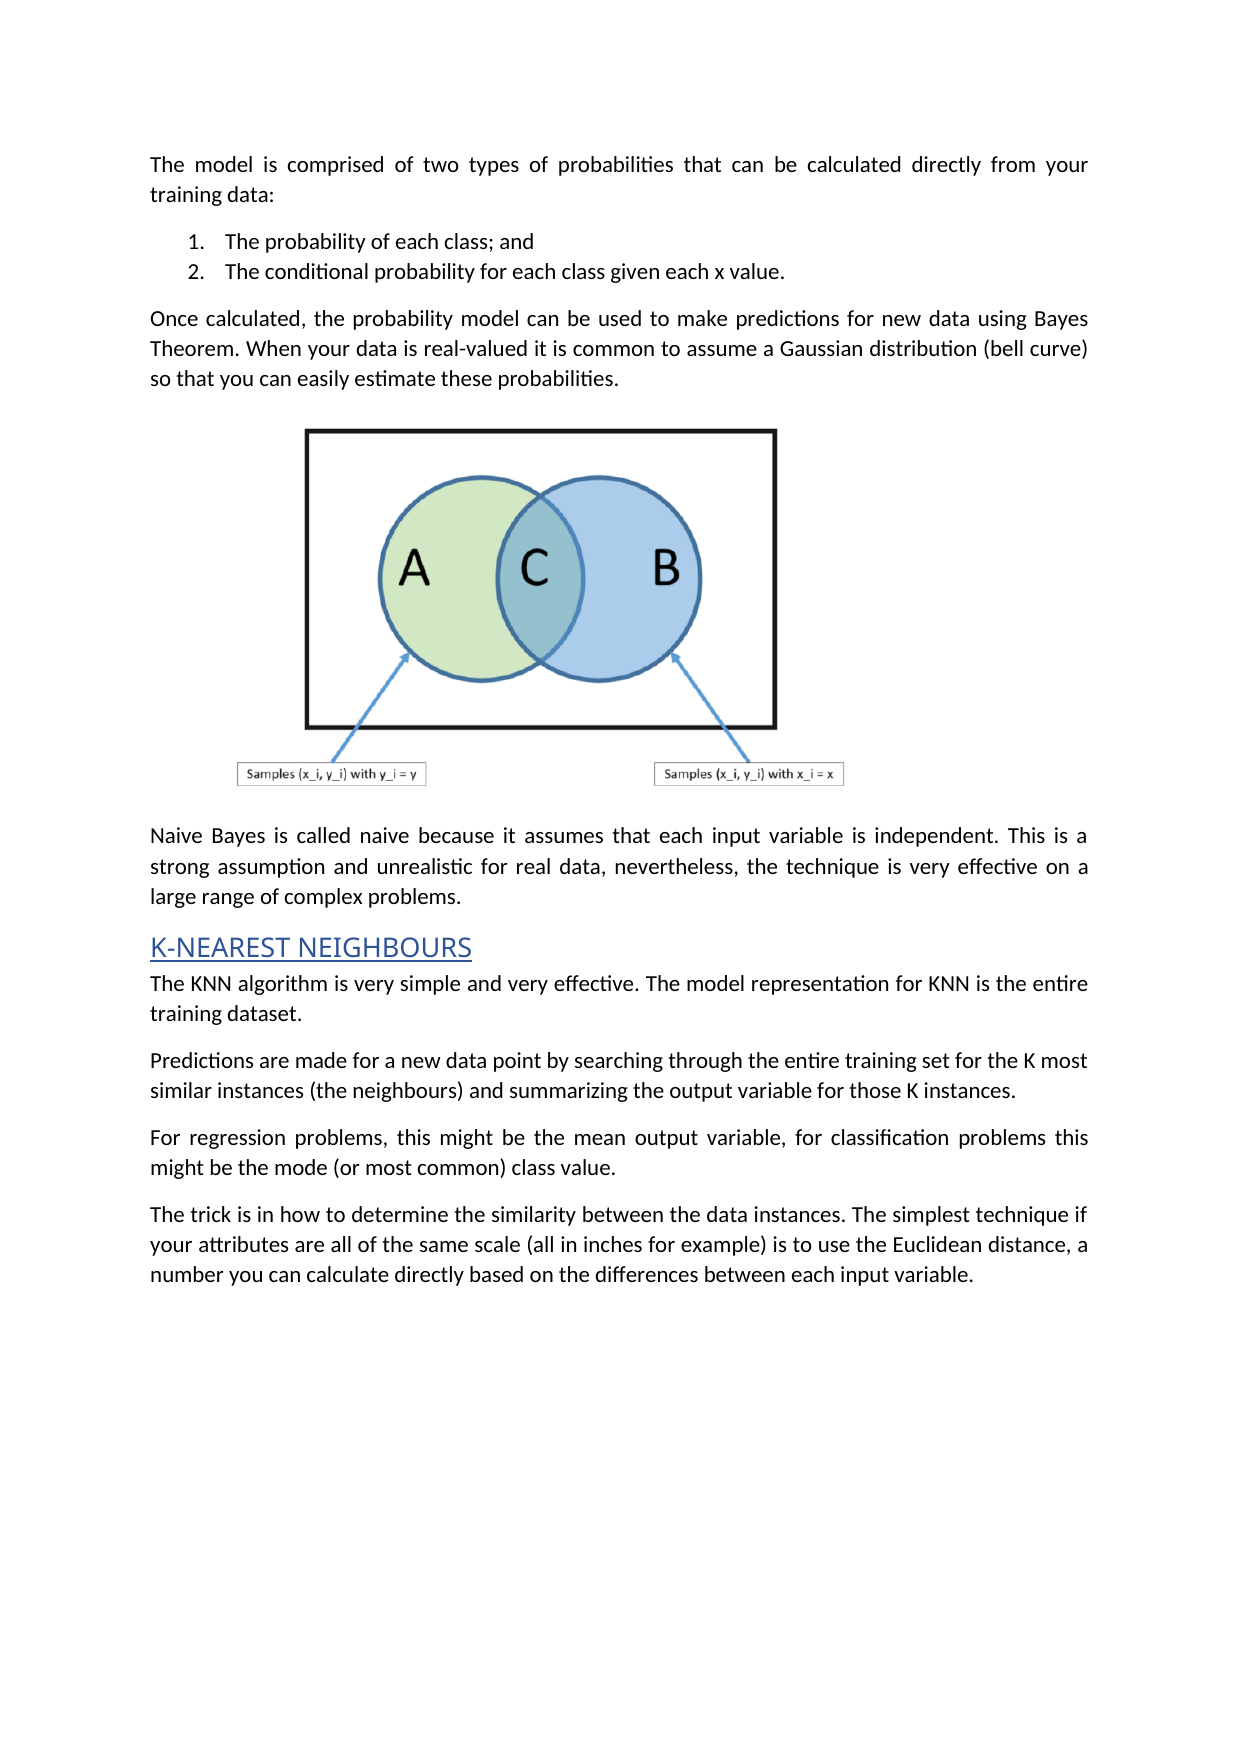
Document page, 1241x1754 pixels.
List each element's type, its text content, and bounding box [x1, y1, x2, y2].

list The conditional probability for each class given each x value. [187, 257, 1090, 285]
text For regression problems, this might be the mean output variable, for classification problems this might be the mode (or most common) class value. [150, 1123, 1090, 1181]
list The probability of each class; and [187, 227, 1090, 255]
text Naive Bayes is called naive because it assumes that each input variable is independent. This is a strong assumption and unrealistic for real data, nevertheless, the technique is very effective on a large range of complex problems. [150, 822, 1090, 910]
text Predictions are made for a new data point by searching through the entire training set for the K most similar instances (the neighbours) and summarizing the output variable for those K instances. [150, 1046, 1090, 1104]
picture [225, 411, 862, 803]
text The trick is in how to determine the similarity between the data instances. The simplest technique if your attributes are all of the same scale (all in inches for example) is to use the Euclidean distance, a number you can calculate directly based on the differences between each input variable. [150, 1200, 1090, 1288]
text Once calculated, the probability model can be used to make predictions for new data using Bayes Theorem. When your data is real-valued it is common to assume a Gaussian distribution (bell curve) so that you can easily estimate these probabilities. [150, 304, 1090, 393]
text The model is comprised of two types of probabilities that can be calculated directly from your training data: [150, 150, 1090, 208]
subtitle K-NEAREST NEIGHBOURS [150, 929, 1090, 966]
text The KNN algorithm is very simple and very effective. The model representation for KNN is the entire training dataset. [150, 969, 1090, 1027]
